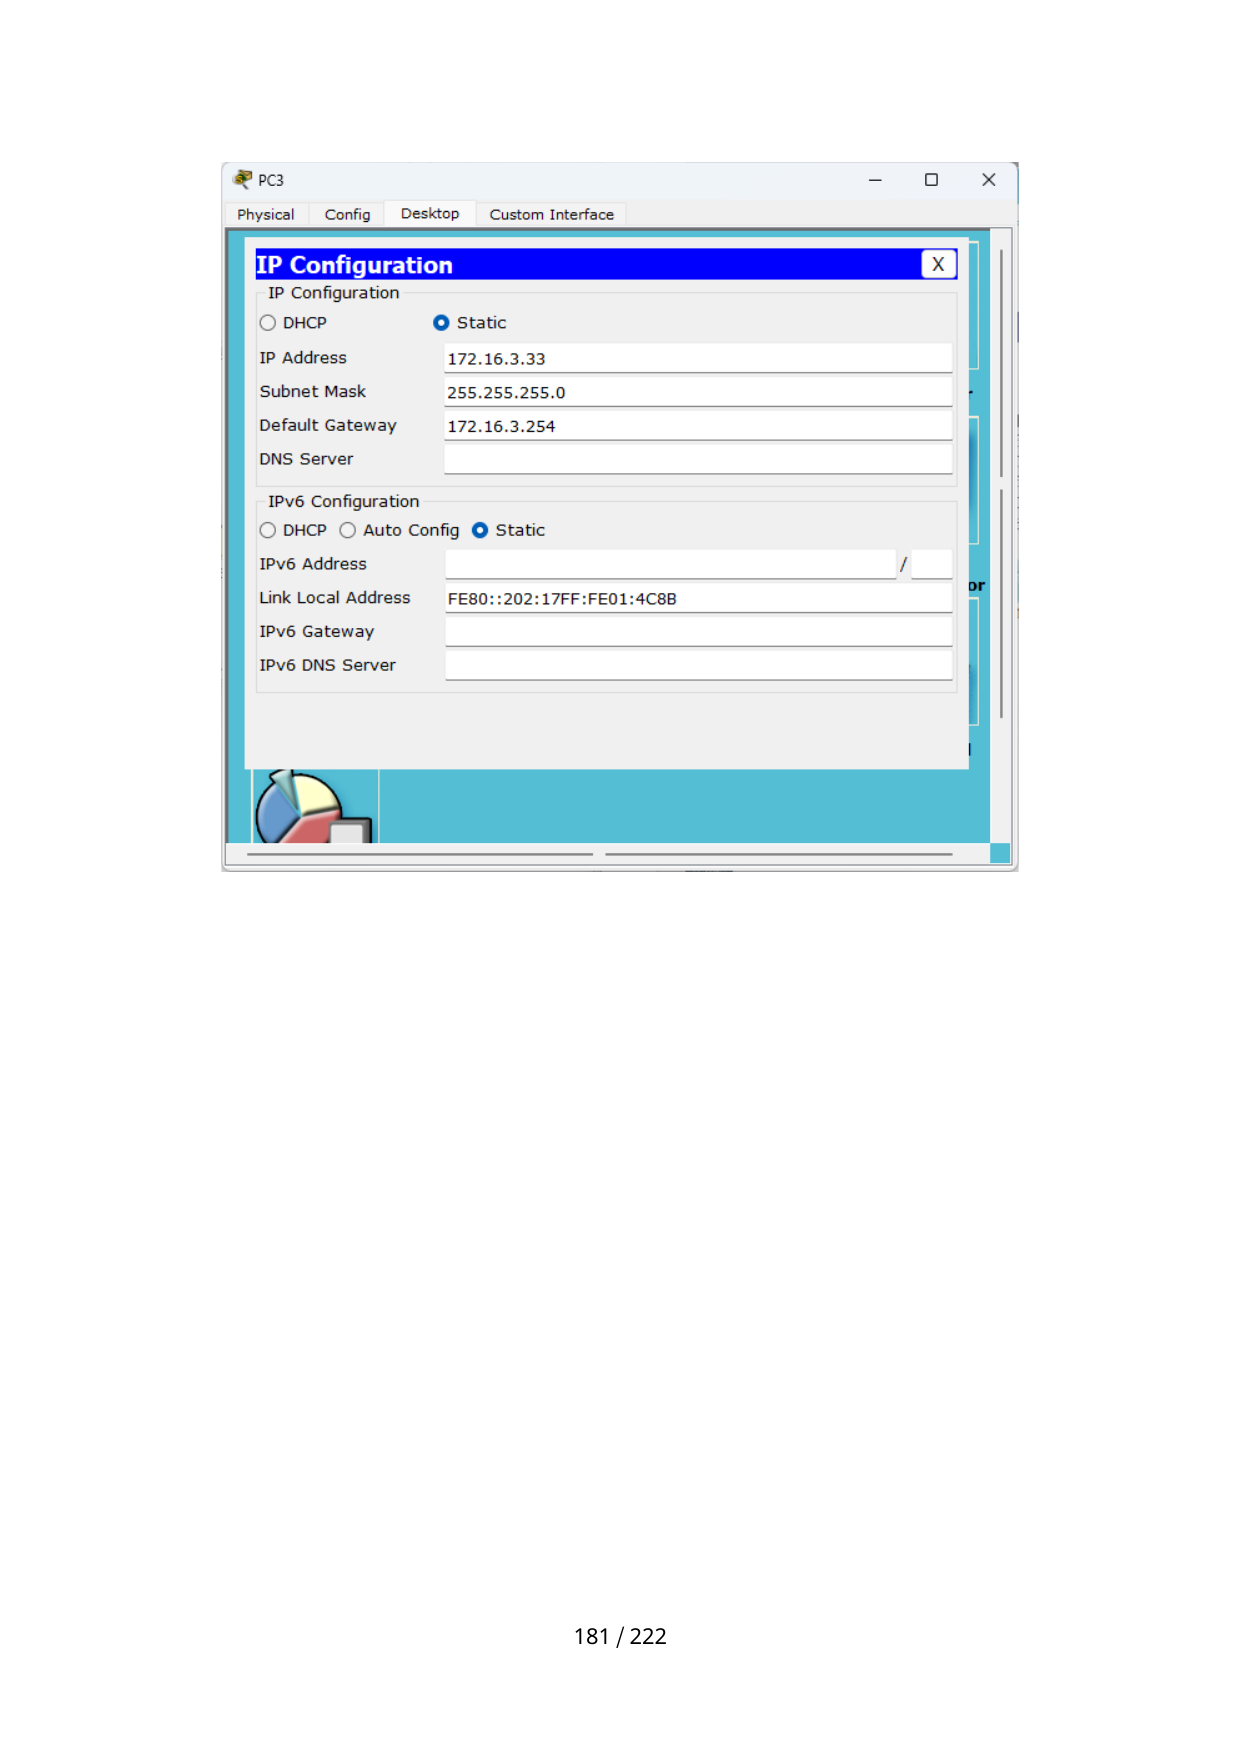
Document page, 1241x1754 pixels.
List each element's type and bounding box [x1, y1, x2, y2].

picture [221, 162, 1019, 872]
